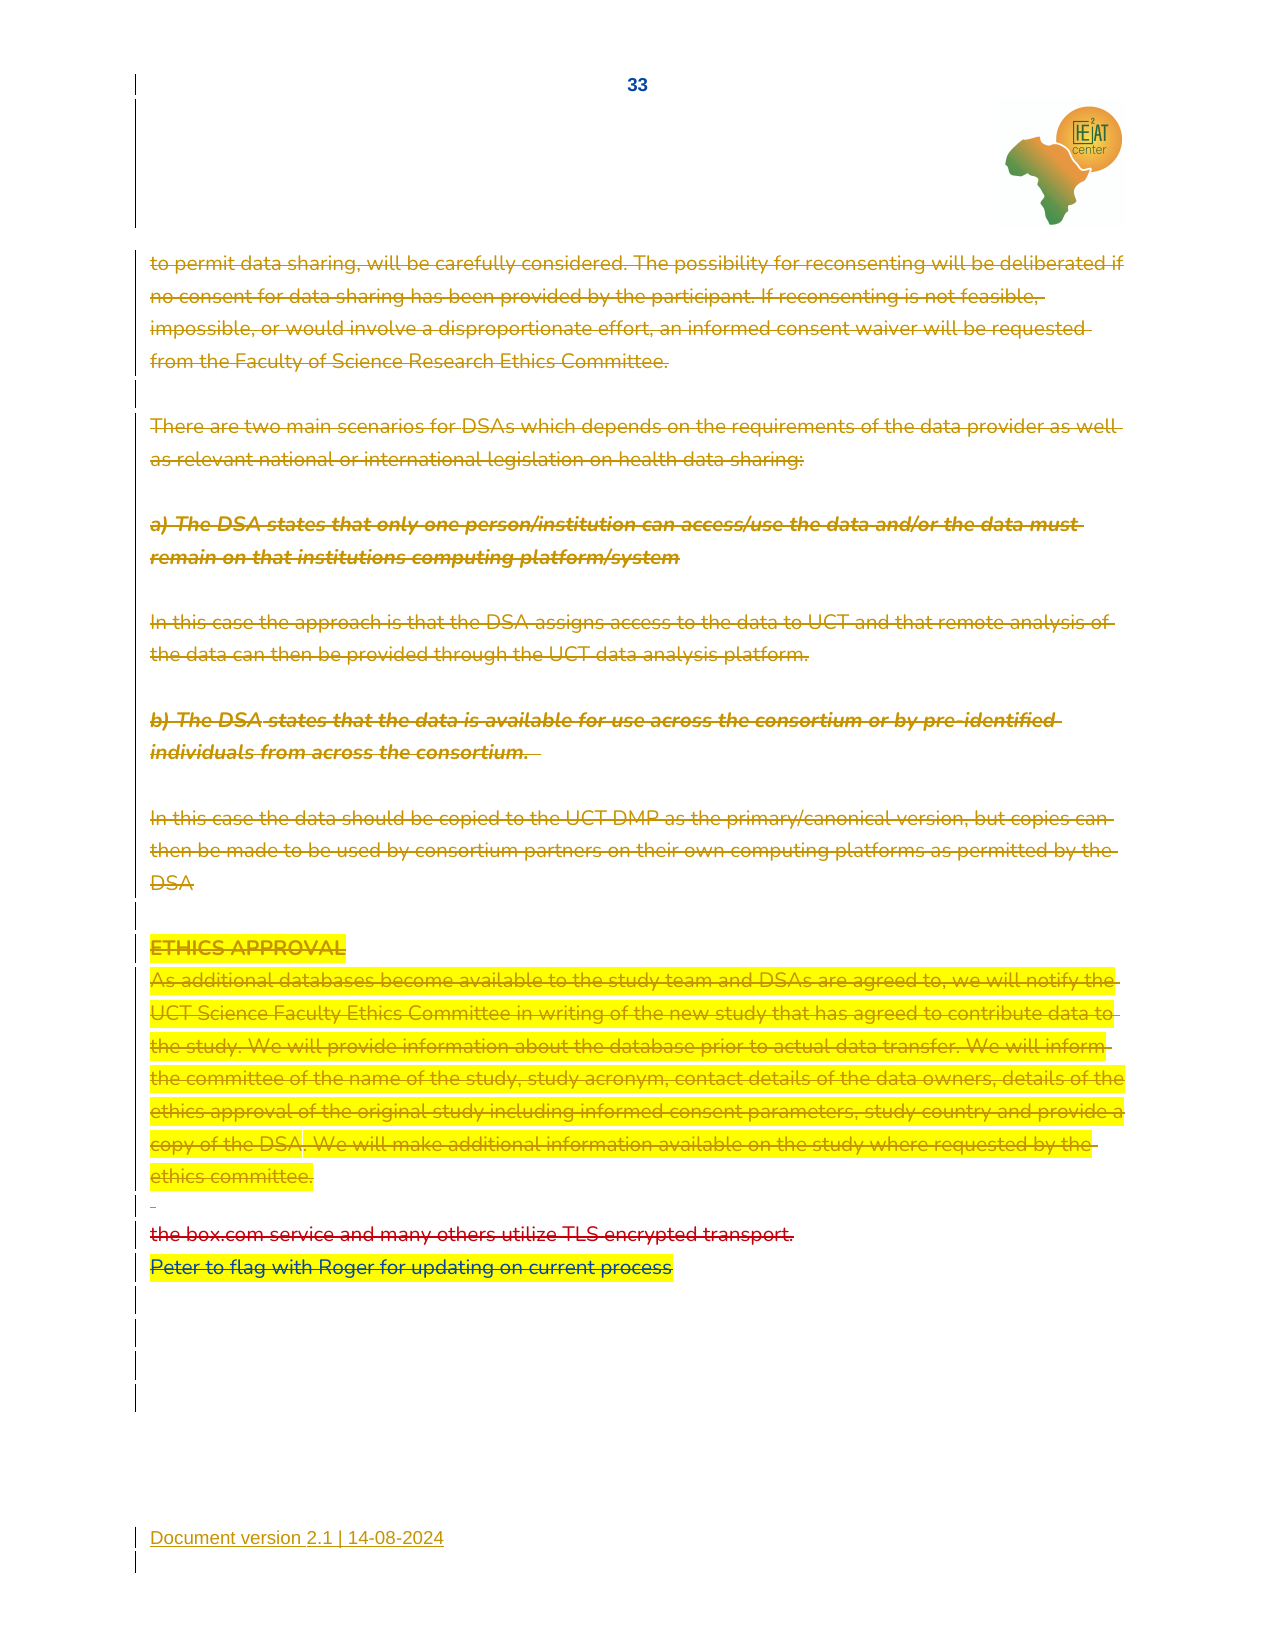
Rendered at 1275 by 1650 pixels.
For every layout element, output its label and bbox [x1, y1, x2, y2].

picture [1000, 98, 1125, 228]
